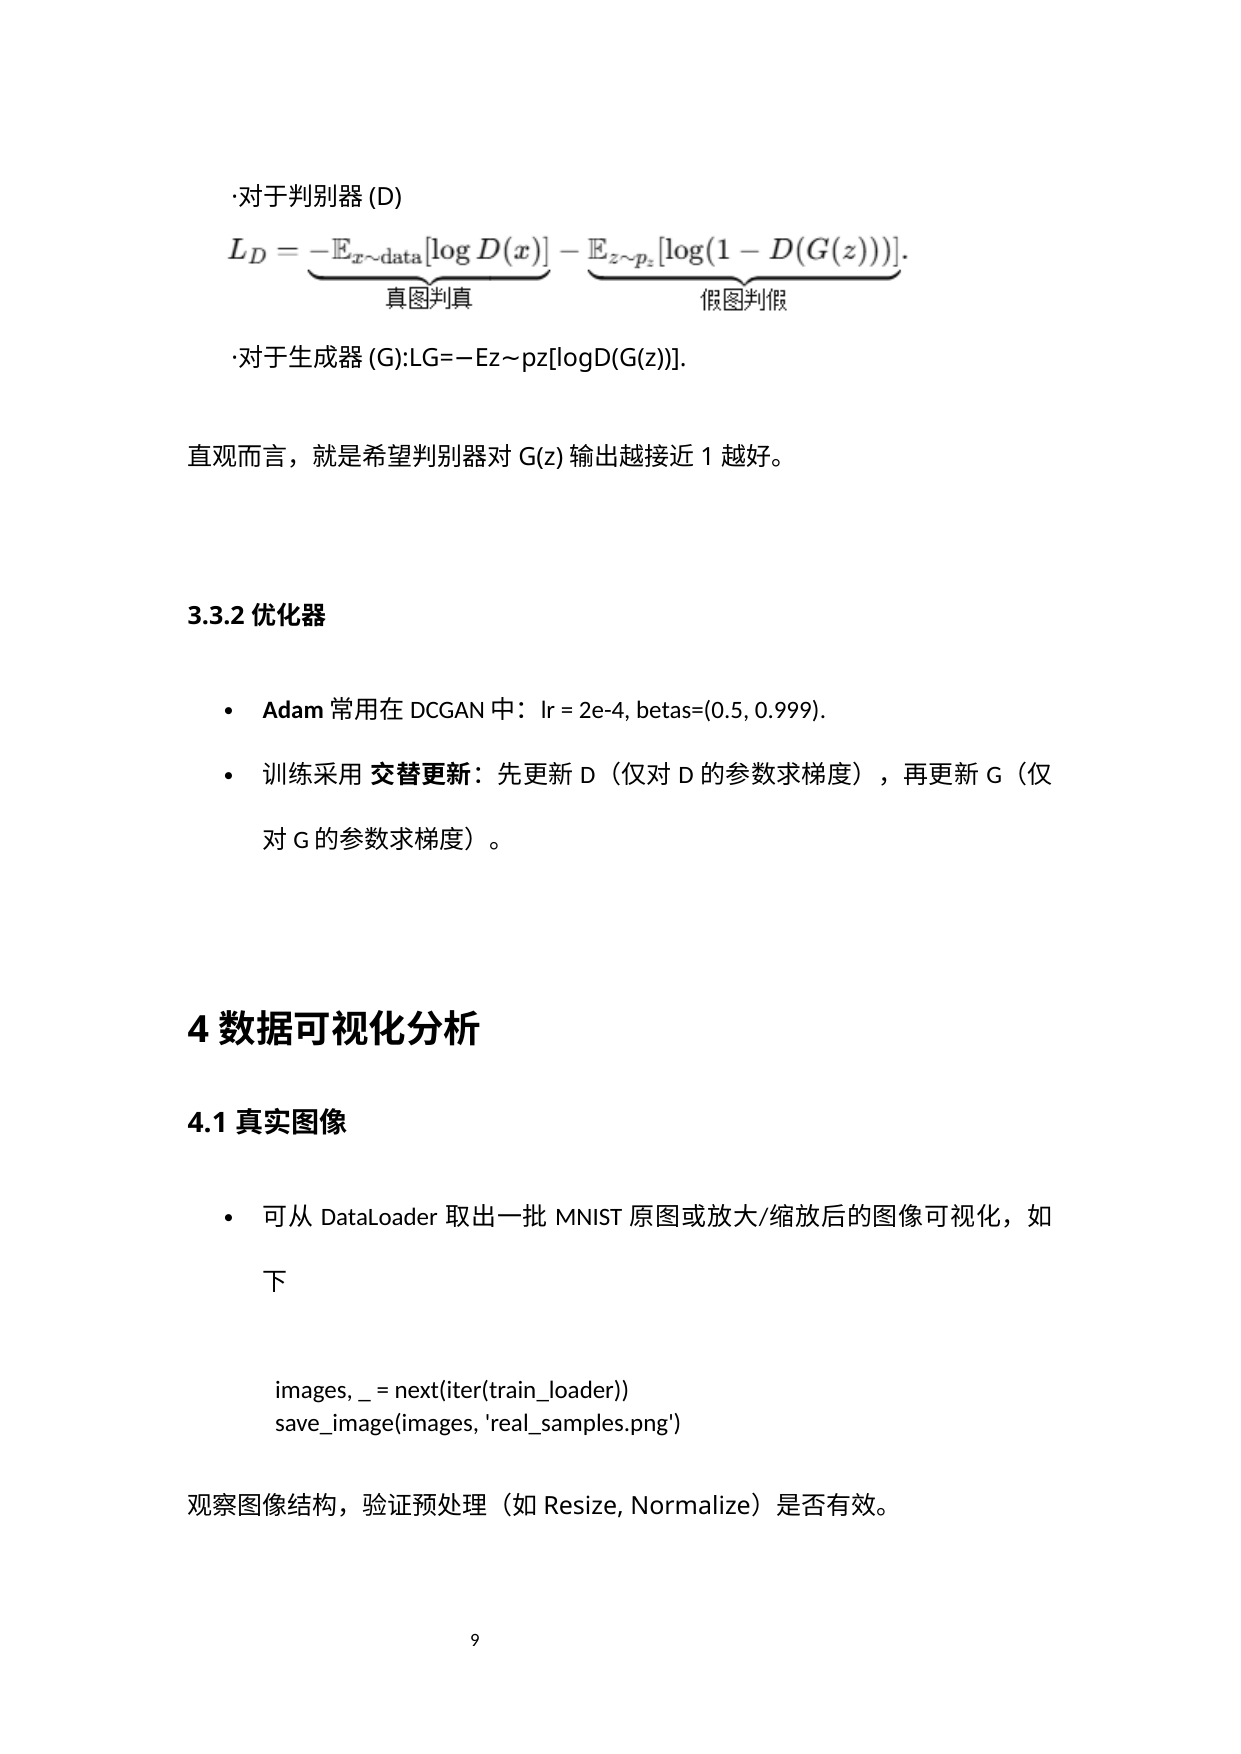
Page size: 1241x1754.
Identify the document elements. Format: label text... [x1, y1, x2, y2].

text images, _ = next(iter(train_loader)) [231, 1374, 1053, 1406]
subtitle 4 数据可视化分析 [187, 994, 1053, 1059]
list Adam 常用在 DCGAN 中：lr = 2e-4, betas=(0.5, 0.999). [225, 675, 1053, 740]
text ·对于生成器 (G):LG​=−Ez∼pz​​[logD(G(z))]. [187, 324, 1053, 389]
text save_image(images, 'real_samples.png') [231, 1406, 1053, 1439]
list 可从 DataLoader 取出一批 MNIST 原图或放大/缩放后的图像可视化，如下 [225, 1182, 1053, 1312]
picture [222, 234, 923, 317]
text 直观而言，就是希望判别器对 G(z) 输出越接近 1 越好。 [187, 422, 1053, 487]
text ·对于判别器 (D) [187, 162, 1053, 227]
subtitle 4.1 真实图像 [187, 1088, 1053, 1153]
subtitle 3.3.2 优化器 [187, 581, 1053, 646]
text 观察图像结构，验证预处理（如 Resize, Normalize）是否有效。 [187, 1471, 1053, 1536]
list 训练采用 交替更新：先更新 D（仅对 D 的参数求梯度），再更新 G（仅对 G 的参数求梯度）。 [225, 740, 1053, 870]
